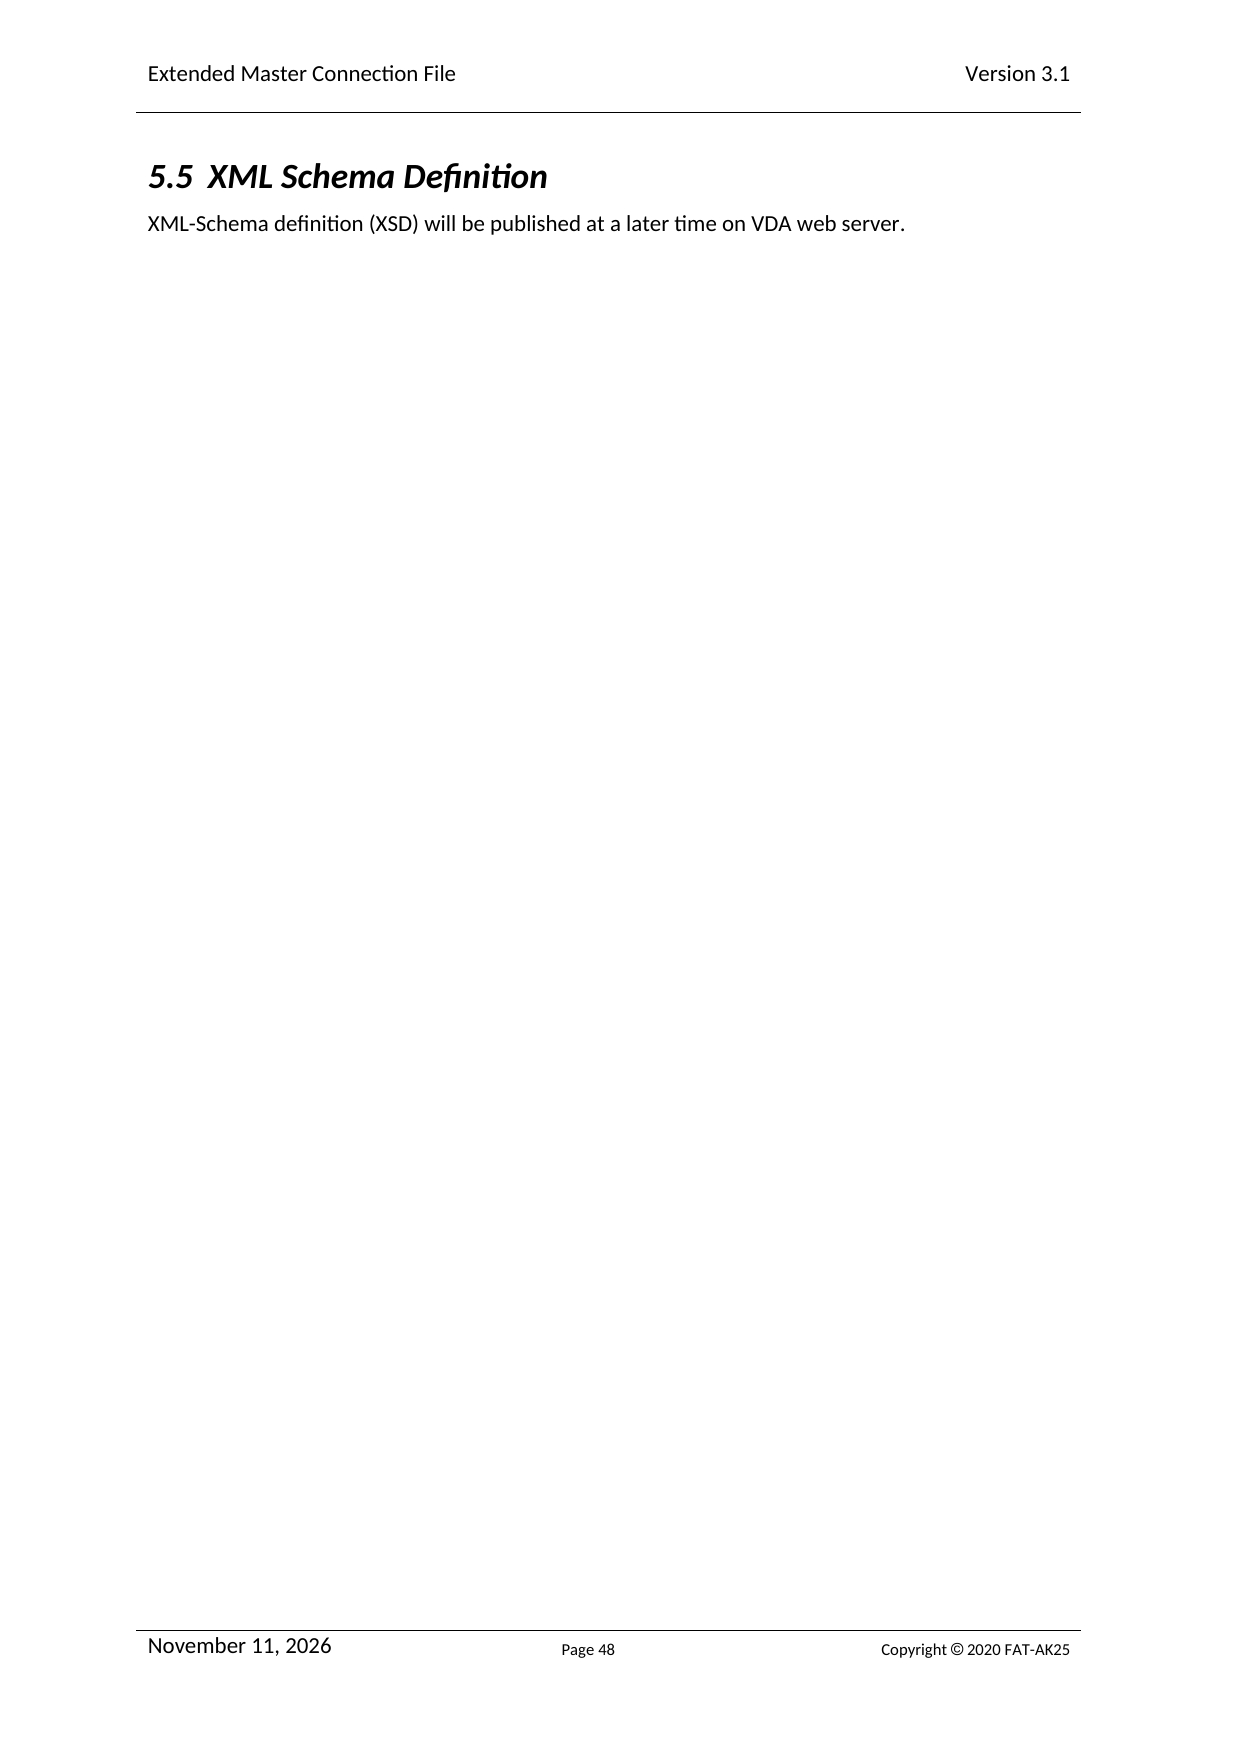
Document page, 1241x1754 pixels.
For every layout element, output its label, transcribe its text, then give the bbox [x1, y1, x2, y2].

subtitle XML Schema Definition [148, 154, 1092, 197]
text XML-Schema definition (XSD) will be published at a later time on VDA web server. [148, 209, 1092, 237]
